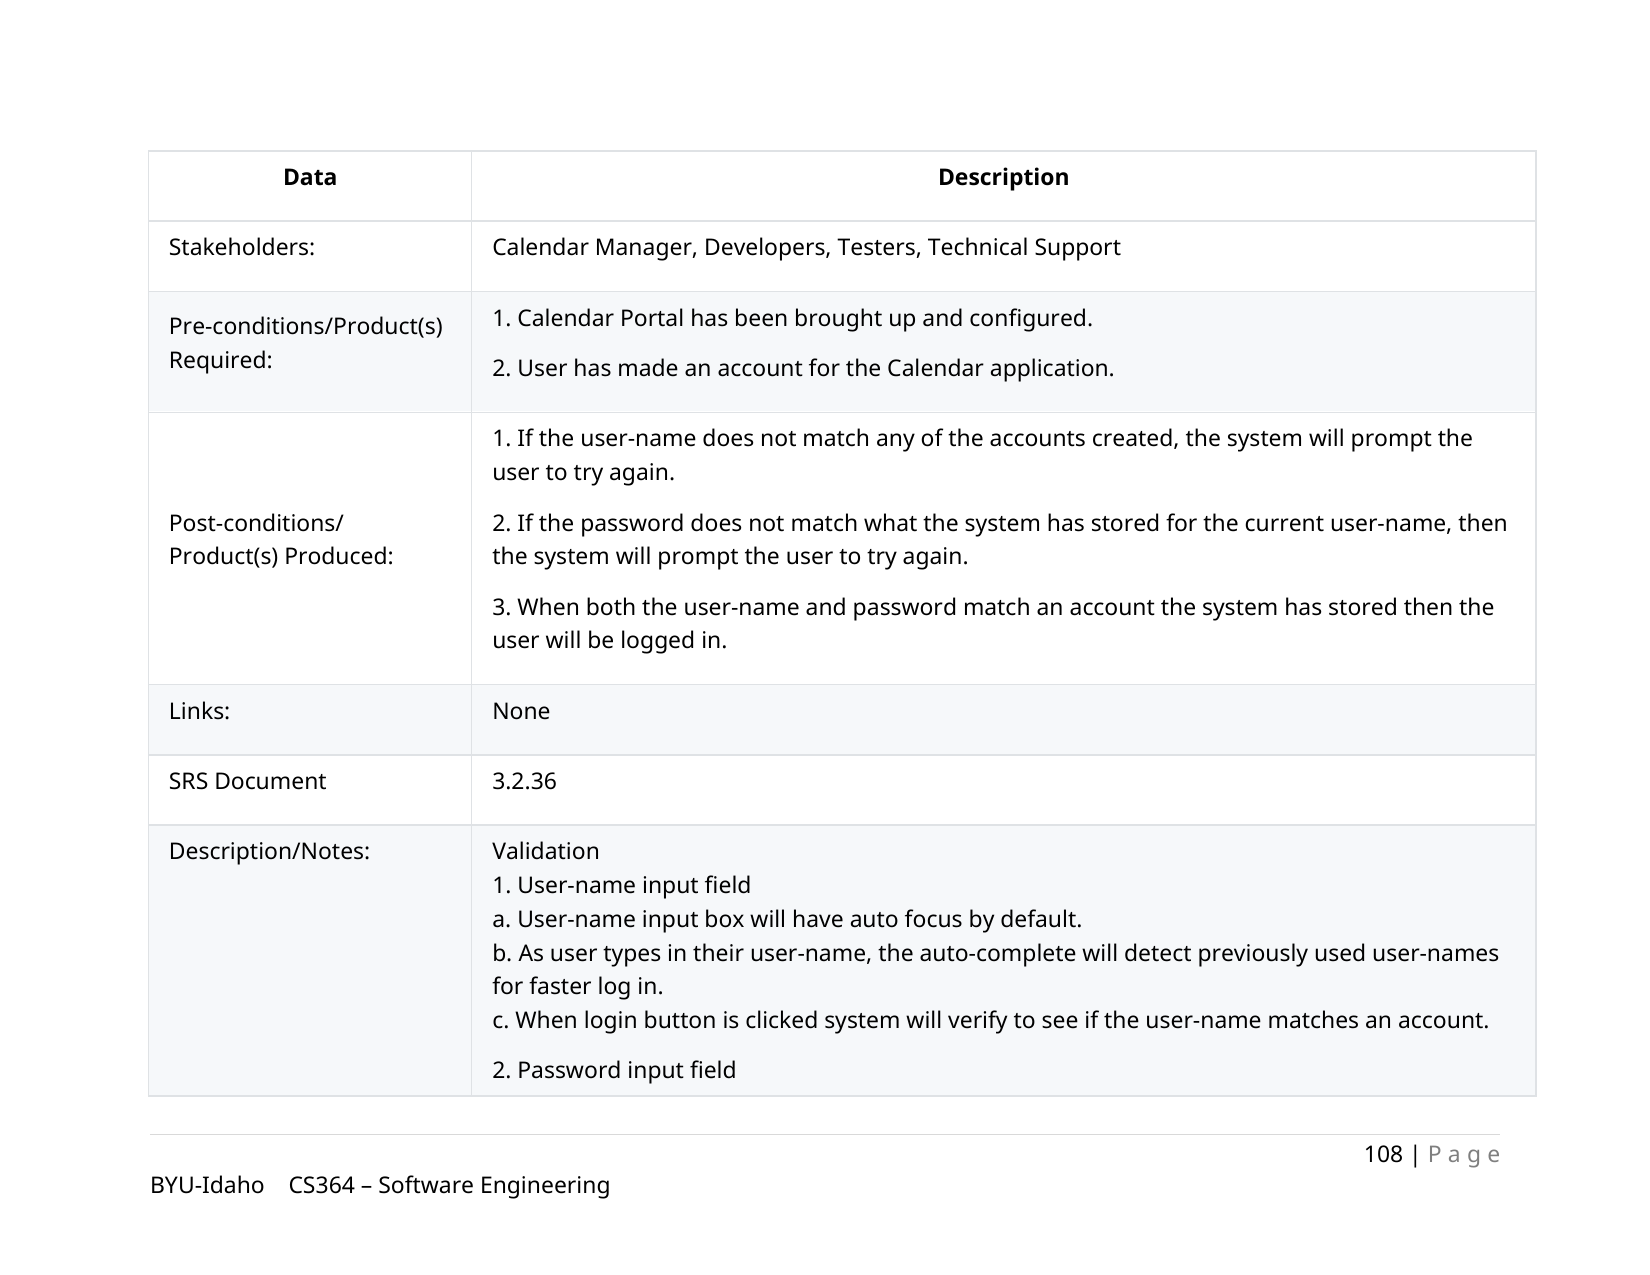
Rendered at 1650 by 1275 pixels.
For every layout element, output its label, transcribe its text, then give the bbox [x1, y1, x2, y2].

table_cell 1. If the user-name does not match any of the accounts created, the system will prompt the user to try again. 2. If the password does not match what the system has stored for the current user-name, then the system will prompt the user to try again. 3. When both the user-name and password match an account the system has stored then the user will be logged in. [472, 413, 1535, 684]
table_cell Pre-conditions/Product(s) Required: [149, 292, 471, 411]
table_cell Post-conditions/Product(s) Produced: [149, 413, 471, 684]
table_cell Calendar Manager, Developers, Testers, Technical Support [472, 222, 1535, 291]
table_header Description [472, 152, 1535, 220]
table_cell SRS Document [149, 756, 471, 824]
table_cell Stakeholders: [149, 222, 471, 291]
table_cell 3.2.36 [472, 756, 1535, 824]
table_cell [472, 826, 1535, 1095]
table_cell 1. Calendar Portal has been brought up and configured. 2. User has made an account for the Calendar application. [472, 292, 1535, 411]
table_cell Description/Notes: [149, 826, 471, 1095]
table_header Data [149, 152, 471, 220]
table_cell None [472, 685, 1535, 754]
table_cell Links: [149, 685, 471, 754]
